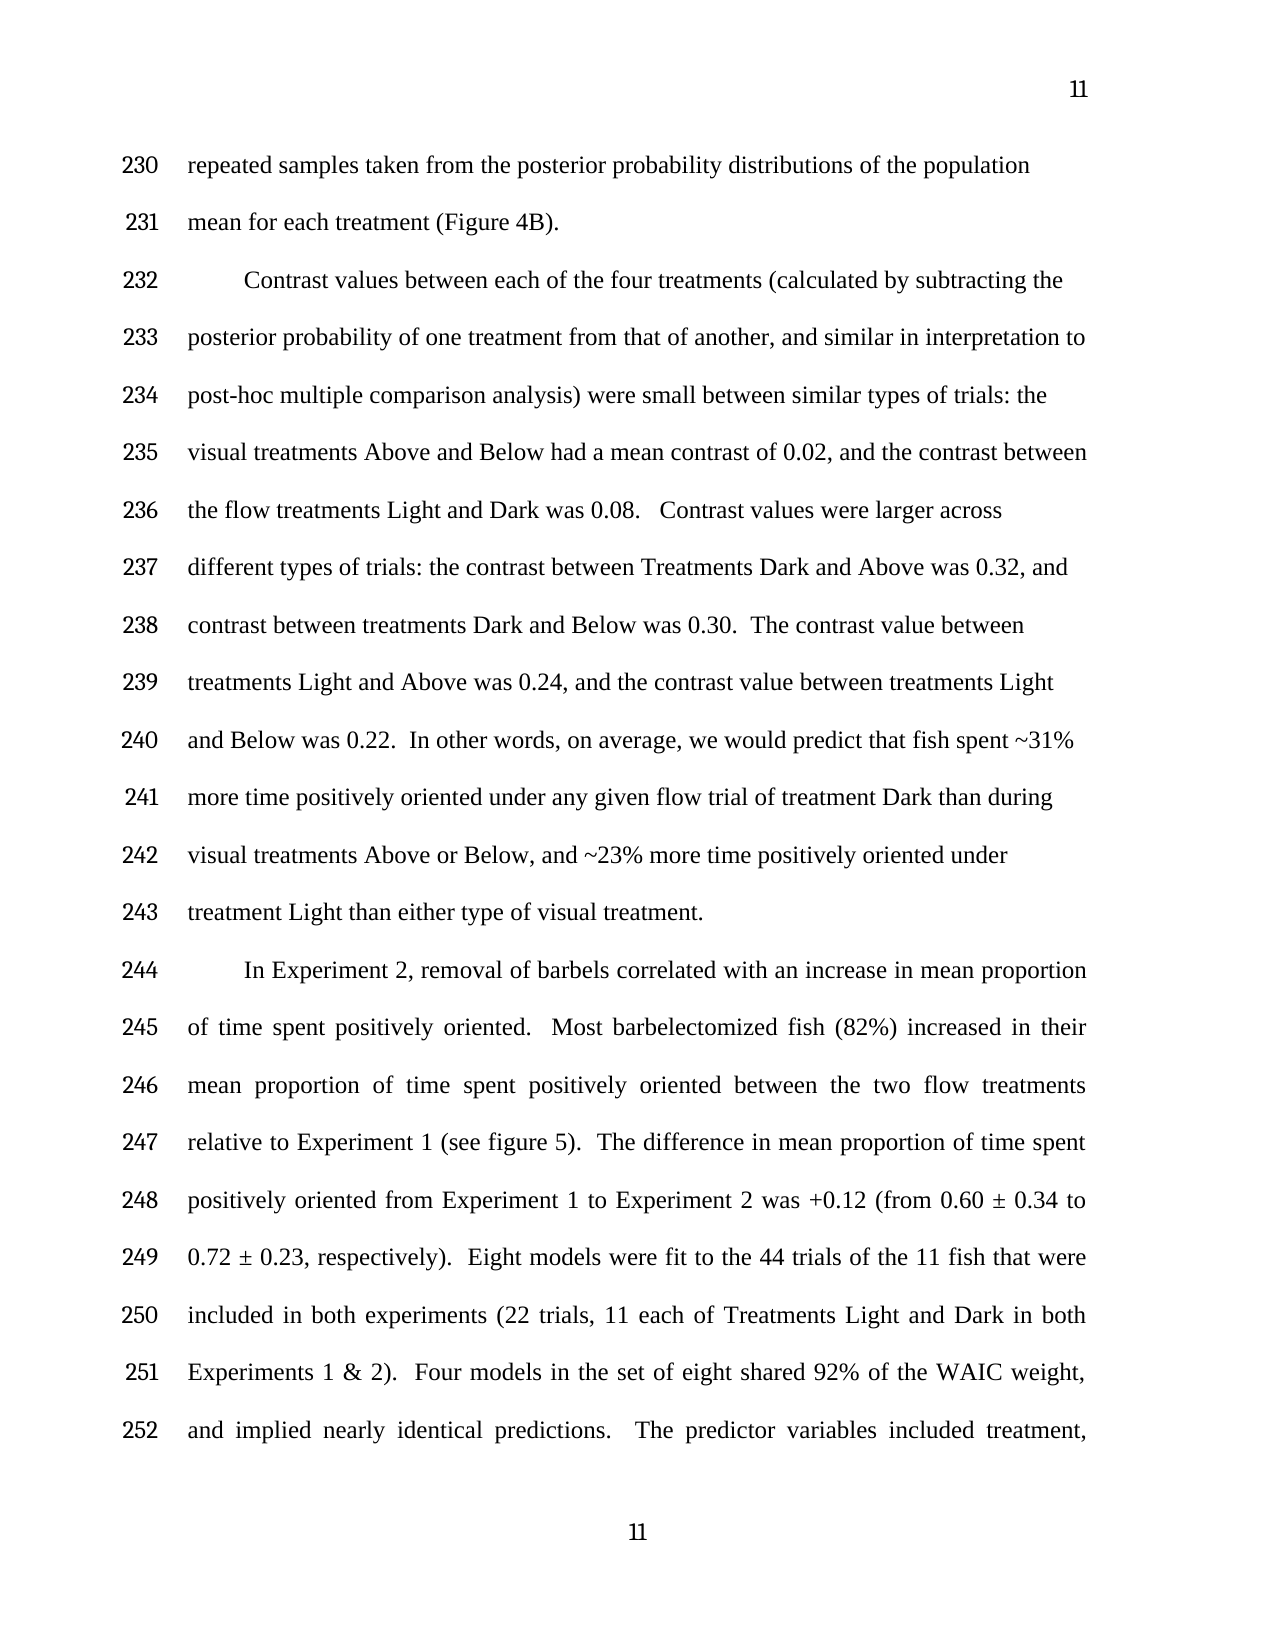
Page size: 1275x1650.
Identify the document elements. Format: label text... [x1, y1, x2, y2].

text Contrast values between each of the four treatments (calculated by subtracting the posterior probability of one treatment from that of another, and similar in interpretation to post-hoc multiple comparison analysis) were small between similar types of trials: the visual treatments Above and Below had a mean contrast of 0.02, and the contrast between the flow treatments Light and Dark was 0.08. Contrast values were larger across different types of trials: the contrast between Treatments Dark and Above was 0.32, and contrast between treatments Dark and Below was 0.30. The contrast value between treatments Light and Above was 0.24, and the contrast value between treatments Light and Below was 0.22. In other words, on average, we would predict that fish spent ~31% more time positively oriented under any given flow trial of treatment Dark than during visual treatments Above or Below, and ~23% more time positively oriented under treatment Light than either type of visual treatment. [187, 265, 1087, 926]
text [187, 150, 1087, 236]
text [187, 955, 1087, 1444]
